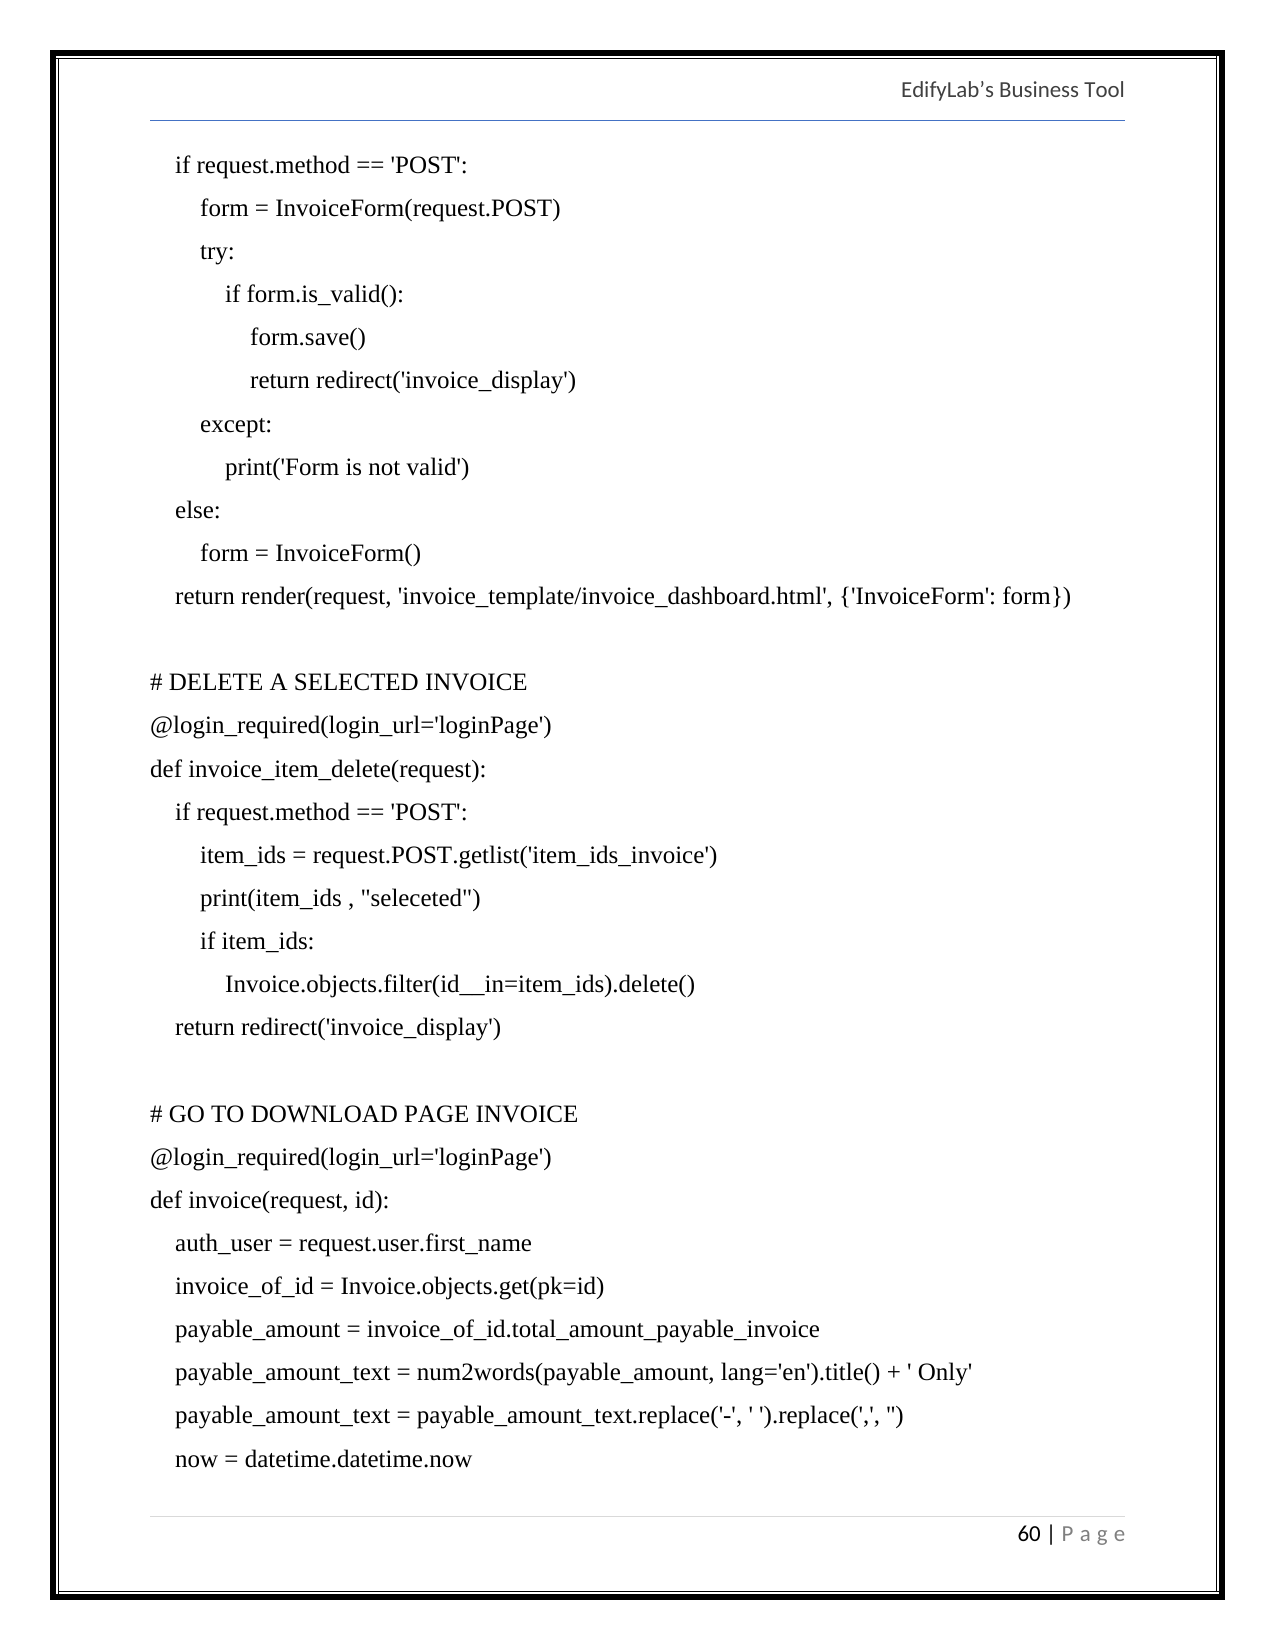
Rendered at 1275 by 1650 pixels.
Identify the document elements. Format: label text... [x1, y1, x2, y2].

text if request.method == 'POST': [150, 150, 1125, 179]
text if form.is_valid(): [150, 279, 1125, 308]
text except: [150, 409, 1125, 437]
text form = InvoiceForm() [150, 538, 1125, 567]
text if item_ids: [150, 926, 1125, 955]
text def invoice_item_delete(request): [150, 754, 1125, 782]
text auth_user = request.user.first_name [150, 1228, 1125, 1257]
text form = InvoiceForm(request.POST) [150, 193, 1125, 222]
text now = datetime.datetime.now [150, 1444, 1125, 1472]
text print(item_ids , "seleceted") [150, 883, 1125, 912]
text payable_amount_text = num2words(payable_amount, lang='en').title() + ' Only' [150, 1357, 1125, 1386]
text try: [150, 236, 1125, 265]
text item_ids = request.POST.getlist('item_ids_invoice') [150, 840, 1125, 869]
text payable_amount = invoice_of_id.total_amount_payable_invoice [150, 1314, 1125, 1343]
text @login_required(login_url='loginPage') [150, 1142, 1125, 1171]
text form.save() [150, 322, 1125, 351]
text invoice_of_id = Invoice.objects.get(pk=id) [150, 1271, 1125, 1300]
text def invoice(request, id): [150, 1185, 1125, 1214]
text if request.method == 'POST': [150, 797, 1125, 826]
text print('Form is not valid') [150, 452, 1125, 481]
text else: [150, 495, 1125, 524]
text @login_required(login_url='loginPage') [150, 711, 1125, 739]
text return redirect('invoice_display') [150, 1012, 1125, 1041]
text Invoice.objects.filter(id__in=item_ids).delete() [150, 969, 1125, 998]
text return render(request, 'invoice_template/invoice_dashboard.html', {'InvoiceForm': form}) [150, 581, 1125, 610]
text payable_amount_text = payable_amount_text.replace('-', ' ').replace(',', '') [150, 1401, 1125, 1429]
text # DELETE A SELECTED INVOICE [150, 667, 1125, 696]
text return redirect('invoice_display') [150, 366, 1125, 394]
text # GO TO DOWNLOAD PAGE INVOICE [150, 1099, 1125, 1127]
